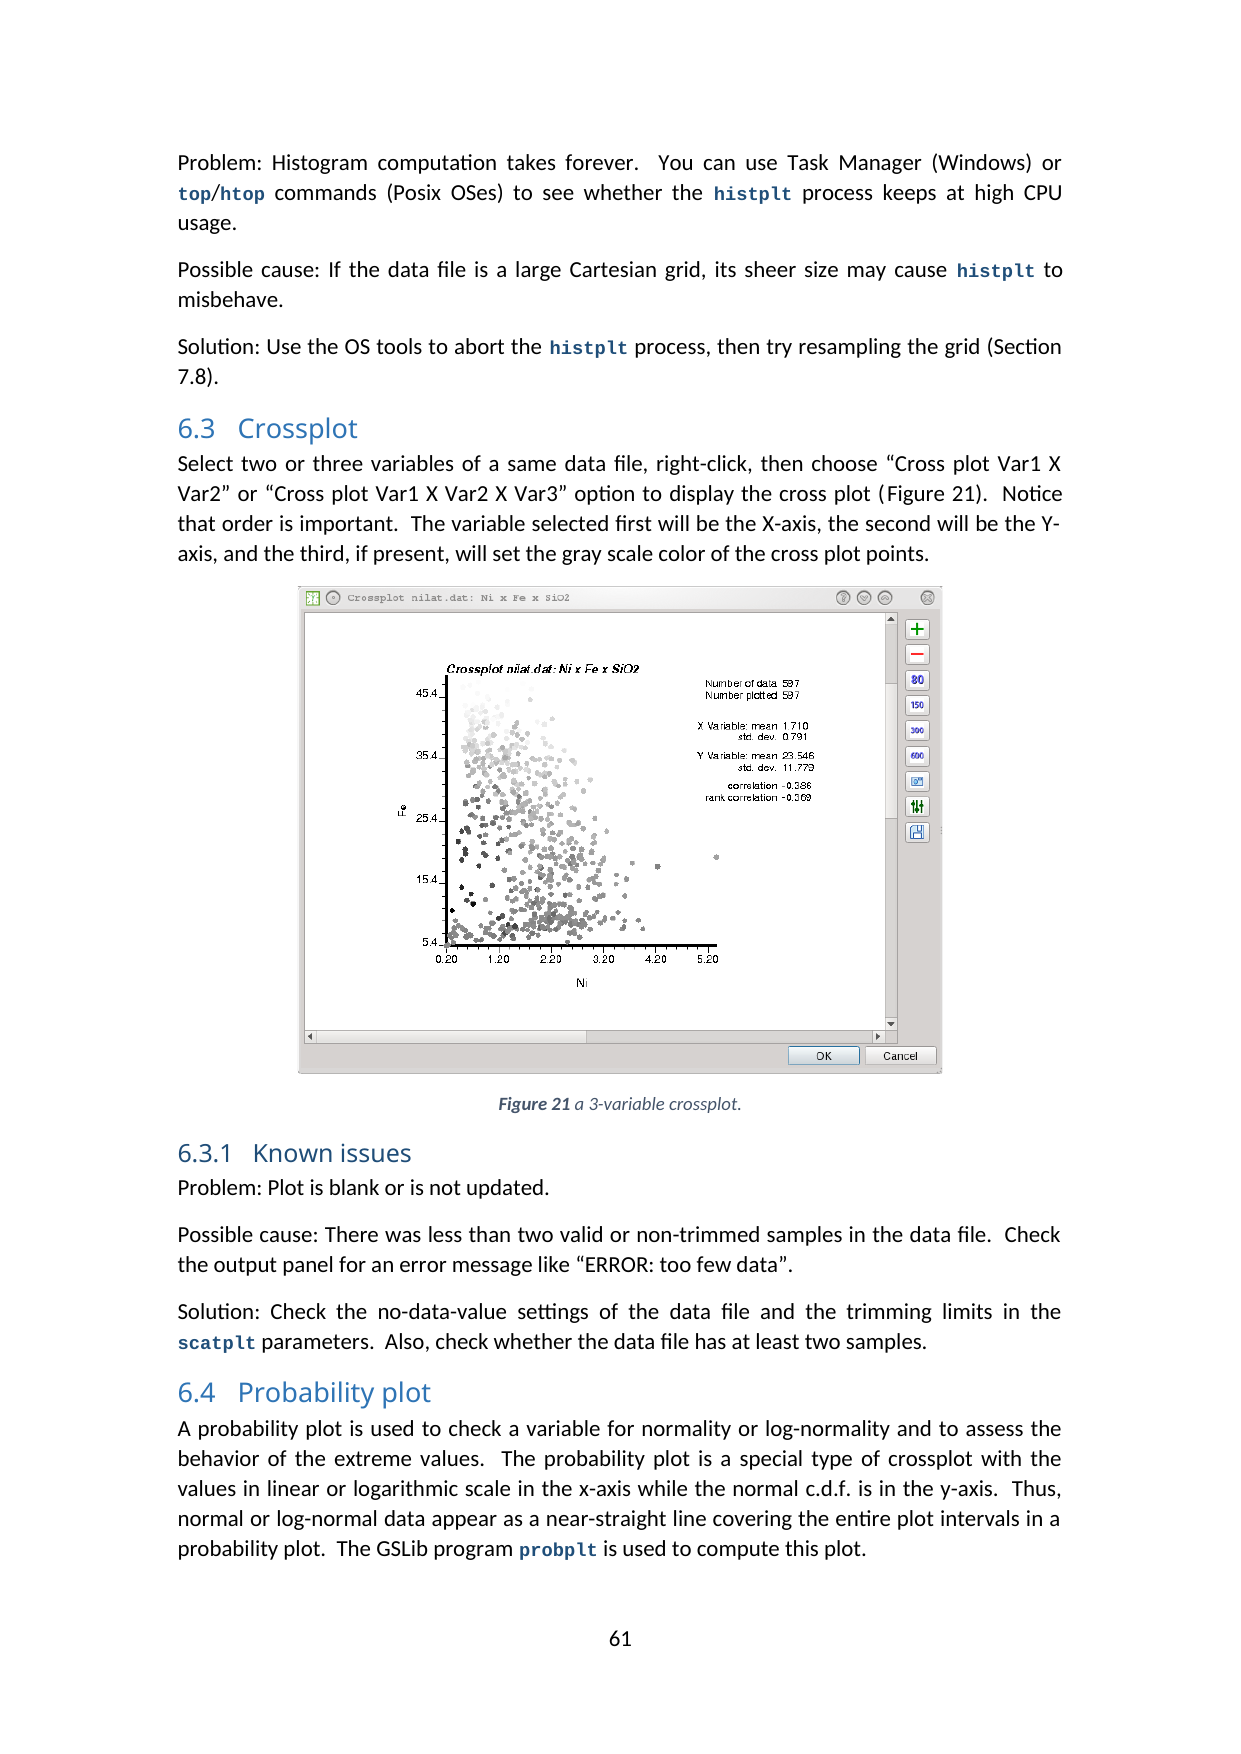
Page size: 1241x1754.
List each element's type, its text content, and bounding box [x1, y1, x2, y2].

text Solution: Use the OS tools to abort the histplt process, then try resampling the grid (Section 7.7). [177, 332, 1063, 390]
subtitle Crossplot [177, 409, 1063, 446]
subtitle Known issues [177, 1136, 1063, 1170]
text Figure 21 a 3-variable crossplot. [177, 1092, 1063, 1115]
text Problem: Plot is blank or is not updated. [177, 1173, 1063, 1201]
text Problem: Histogram computation takes forever. You can use Task Manager (Windows) or top/htop commands (Posix OSes) to see whether the histplt process keeps at high CPU usage. [177, 148, 1063, 236]
picture [297, 586, 943, 1074]
text Possible cause: If the data file is a large Cartesian grid, its sheer size may cause histplt to misbehave. [177, 255, 1063, 313]
subtitle Probability plot [177, 1374, 1063, 1411]
text Solution: Check the no-data-value settings of the data file and the trimming limits in the scatplt parameters. Also, check whether the data file has at least two samples. [177, 1297, 1063, 1355]
text Possible cause: There was less than two valid or non-trimmed samples in the data file. Check the output panel for an error message like “ERROR: too few data”. [177, 1220, 1063, 1278]
text Select two or three variables of a same data file, right-click, then choose “Cross plot Var1 X Var2” or “Cross plot Var1 X Var2 X Var3” option to display the cross plot (Figure 21). Notice that order is important. The variable selected first will be the X-axis, the second will be the Y-axis, and the third, if present, will set the gray scale color of the cross plot points. [177, 449, 1063, 567]
text A probability plot is used to check a variable for normality or log-normality and to assess the behavior of the extreme values. The probability plot is a special type of crossplot with the values in linear or logarithmic scale in the x-axis while the normal c.d.f. is in the y-axis. Thus, normal or log-normal data appear as a near-straight line covering the entire plot intervals in a probability plot. The GSLib program probplt is used to compute this plot. [177, 1414, 1063, 1562]
